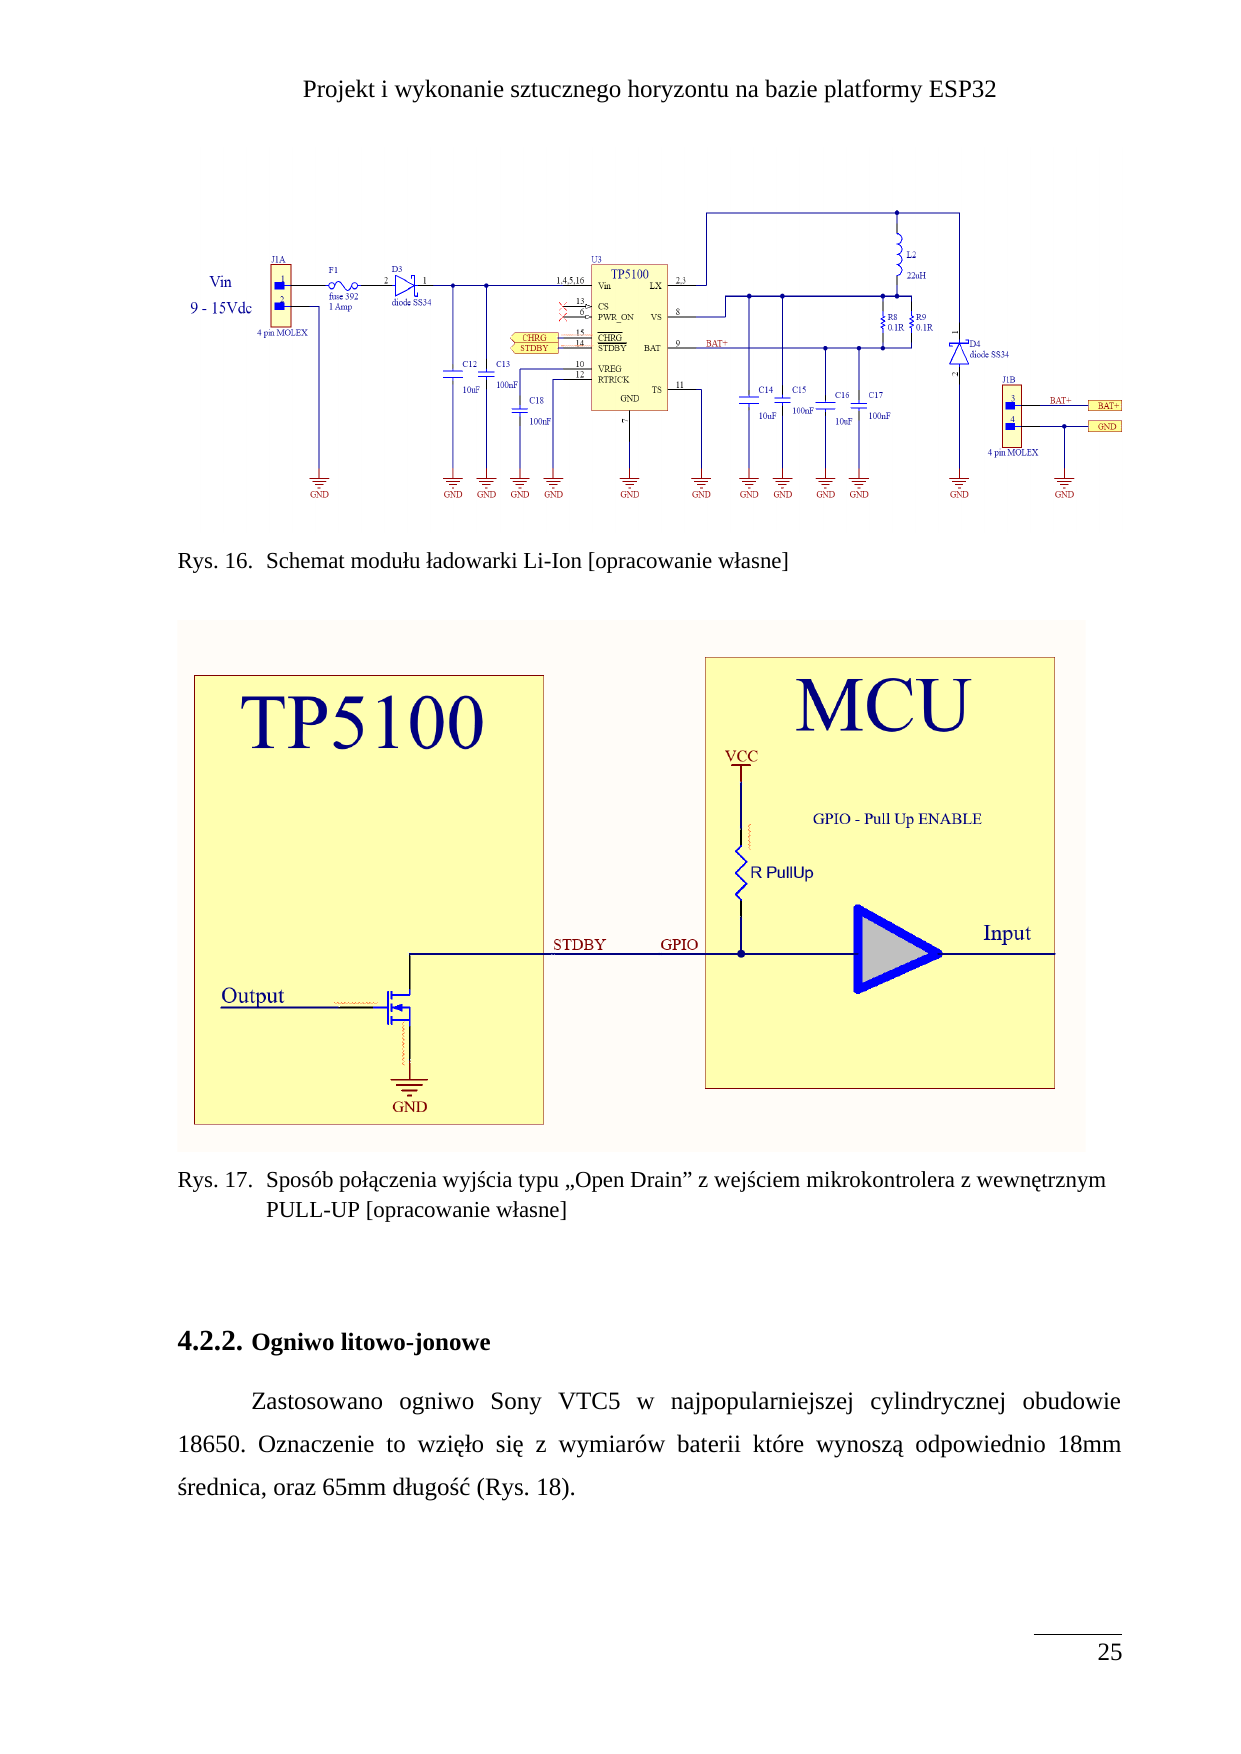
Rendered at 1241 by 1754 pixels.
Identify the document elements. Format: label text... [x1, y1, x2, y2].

picture [177, 620, 1086, 1152]
text Zastosowano ogniwo Sony VTC5 w najpopularniejszej cylindrycznej obudowie 18650. Oznaczenie to wzięło się z wymiarów baterii które wynoszą odpowiednio 18mm średnica, oraz 65mm długość (rys. 18). [177, 1386, 1122, 1501]
subtitle Ogniwo litowo-jonowe [177, 1323, 1122, 1357]
text Schemat modułu ładowarki Li-Ion [opracowanie własne] [177, 547, 1122, 573]
picture [177, 147, 1123, 533]
text Sposób połączenia wyjścia typu „Open Drain” z wejściem mikrokontrolera z wewnętrznym PULL-UP [opracowanie własne] [177, 1166, 1122, 1223]
